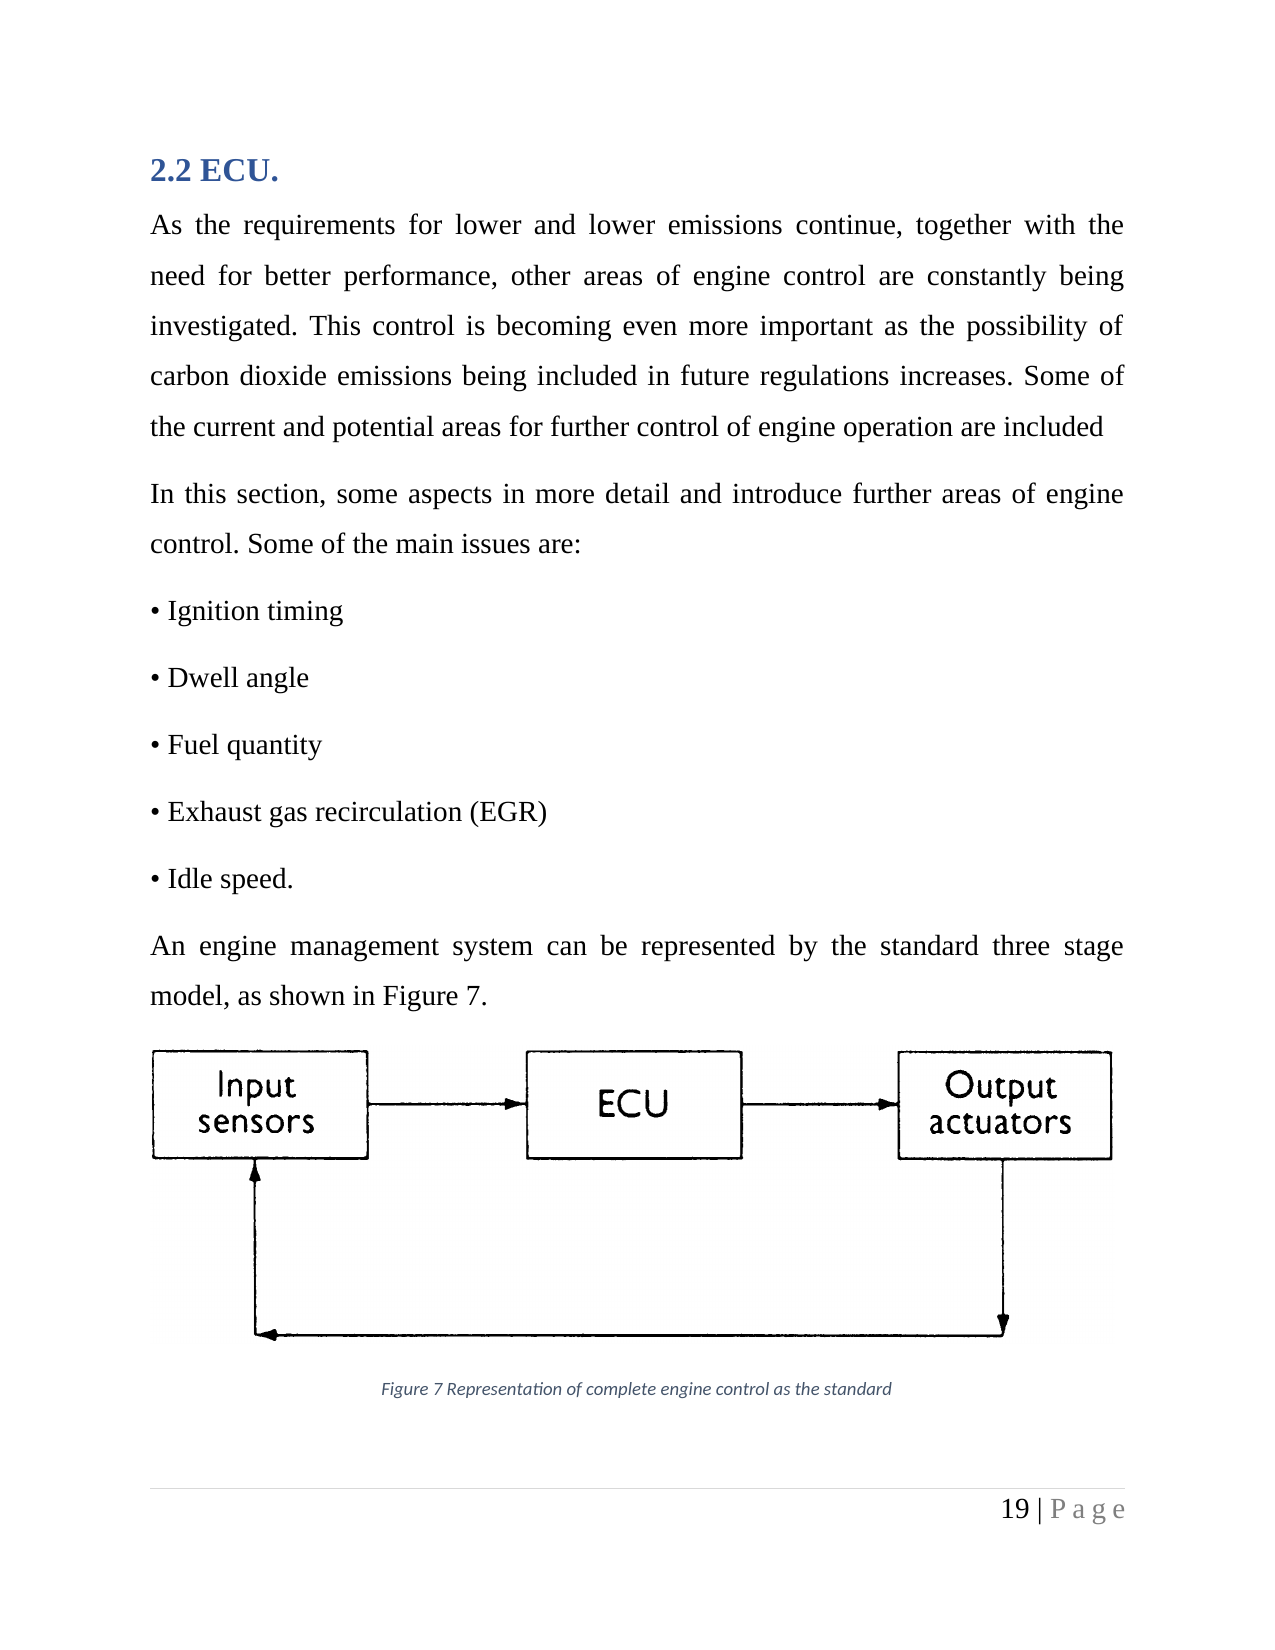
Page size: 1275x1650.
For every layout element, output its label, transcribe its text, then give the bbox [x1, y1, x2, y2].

text • Dwell angle [150, 660, 1125, 693]
text 2.2 ECU. [150, 150, 1125, 188]
text As the requirements for lower and lower emissions continue, together with the need for better performance, other areas of engine control are constantly being investigated. This control is becoming even more important as the possibility of carbon dioxide emissions being included in future regulations increases. Some of the current and potential areas for further control of engine operation are included [150, 207, 1125, 442]
text In this section, some aspects in more detail and introduce further areas of engine control. Some of the main issues are: [150, 476, 1125, 559]
text • Idle speed. [150, 861, 1125, 894]
text • Fuel quantity [150, 727, 1125, 761]
text An engine management system can be represented by the standard three stage model, as shown in Figure 7. [150, 928, 1125, 1012]
text • Ignition timing [150, 593, 1125, 627]
text Figure 7 Representation of complete engine control as the standard [150, 1377, 1125, 1400]
text • Exhaust gas recirculation (EGR) [150, 794, 1125, 827]
